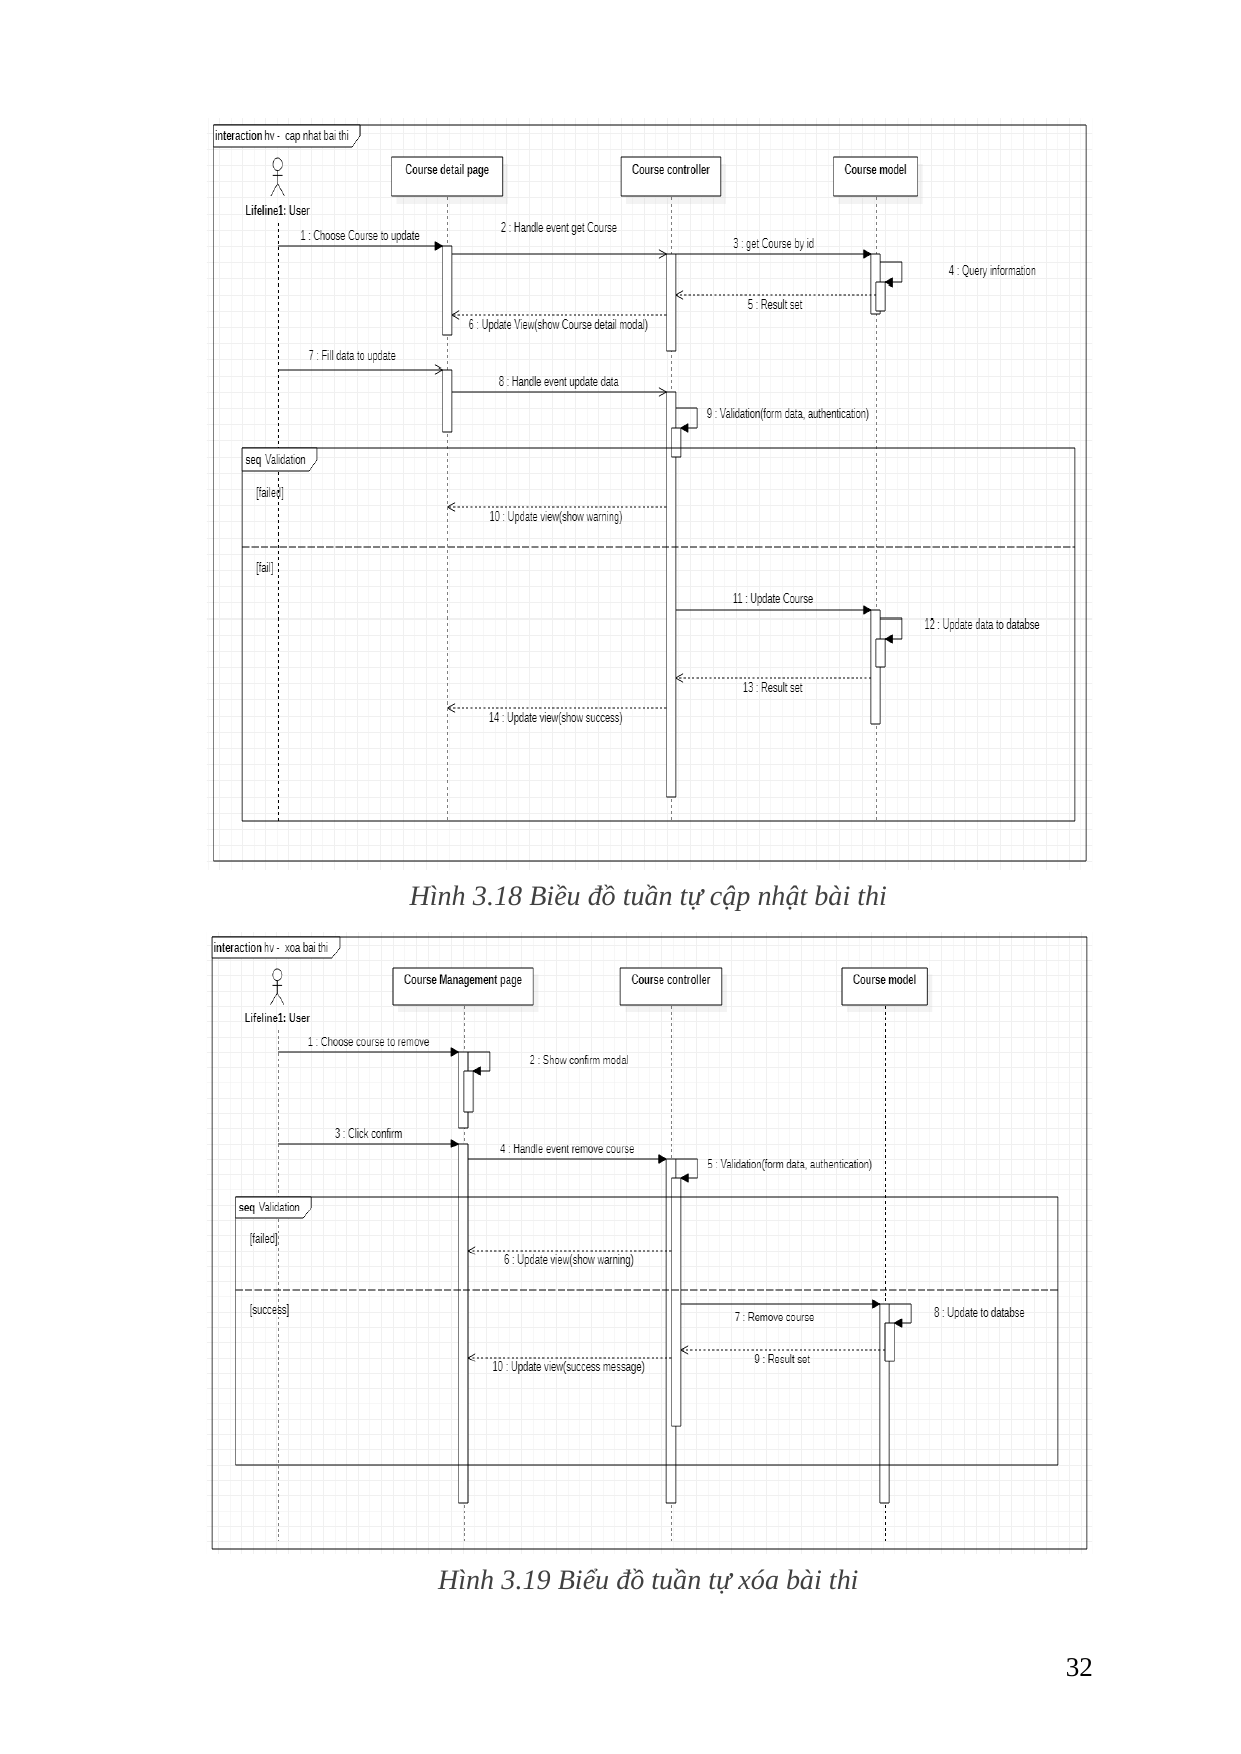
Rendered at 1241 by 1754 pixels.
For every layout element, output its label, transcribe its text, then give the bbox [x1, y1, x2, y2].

picture [206, 932, 1093, 1554]
picture [206, 118, 1093, 870]
